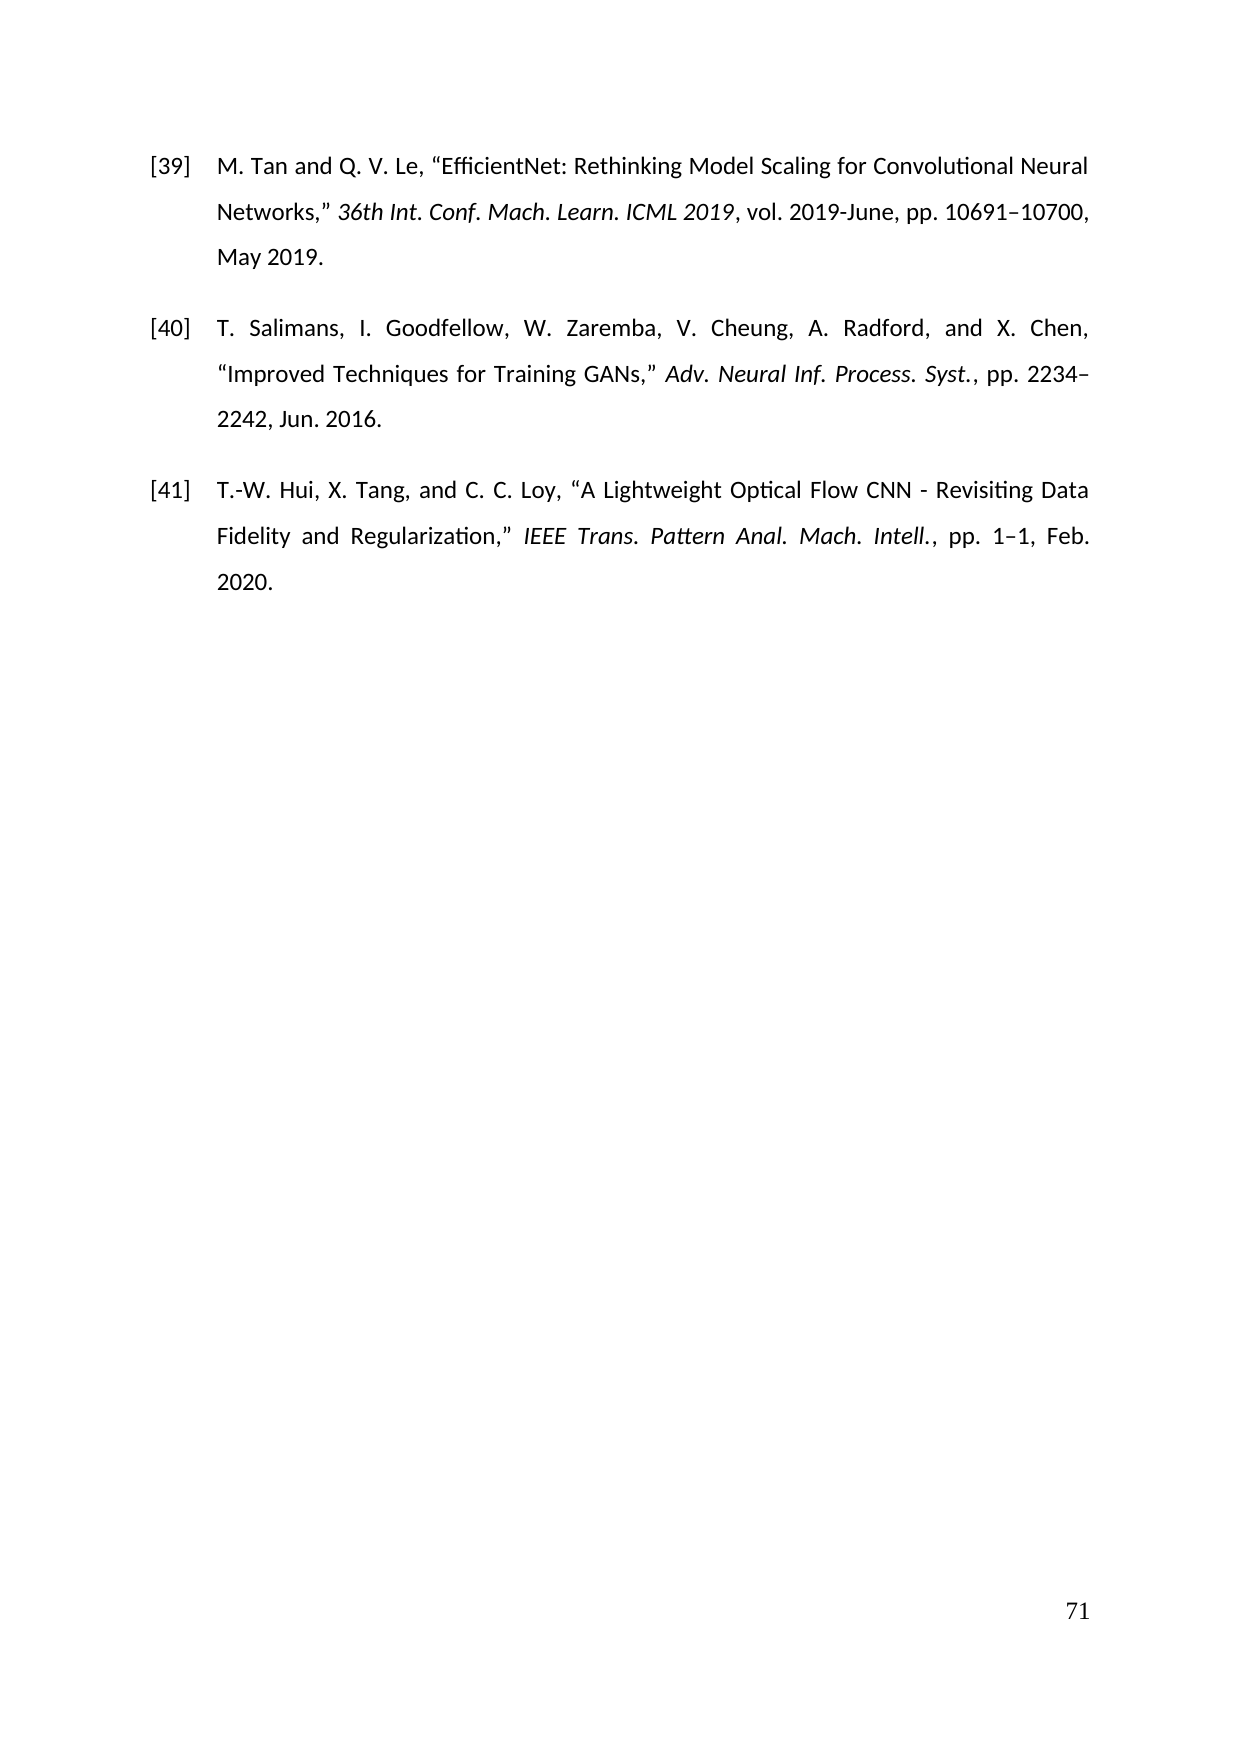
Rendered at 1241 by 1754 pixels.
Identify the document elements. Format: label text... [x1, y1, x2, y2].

text [39] M. Tan and Q. V. Le, “EfficientNet: Rethinking Model Scaling for Convolutional Neural Networks,” 36th Int. Conf. Mach. Learn. ICML 2019, vol. 2019-June, pp. 10691–10700, May 2019. [150, 150, 1090, 272]
text [41] T.-W. Hui, X. Tang, and C. C. Loy, “A Lightweight Optical Flow CNN - Revisiting Data Fidelity and Regularization,” IEEE Trans. Pattern Anal. Mach. Intell., pp. 1–1, Feb. 2020. [150, 474, 1090, 596]
text [40] T. Salimans, I. Goodfellow, W. Zaremba, V. Cheung, A. Radford, and X. Chen, “Improved Techniques for Training GANs,” Adv. Neural Inf. Process. Syst., pp. 2234–2242, Jun. 2016. [150, 312, 1090, 434]
